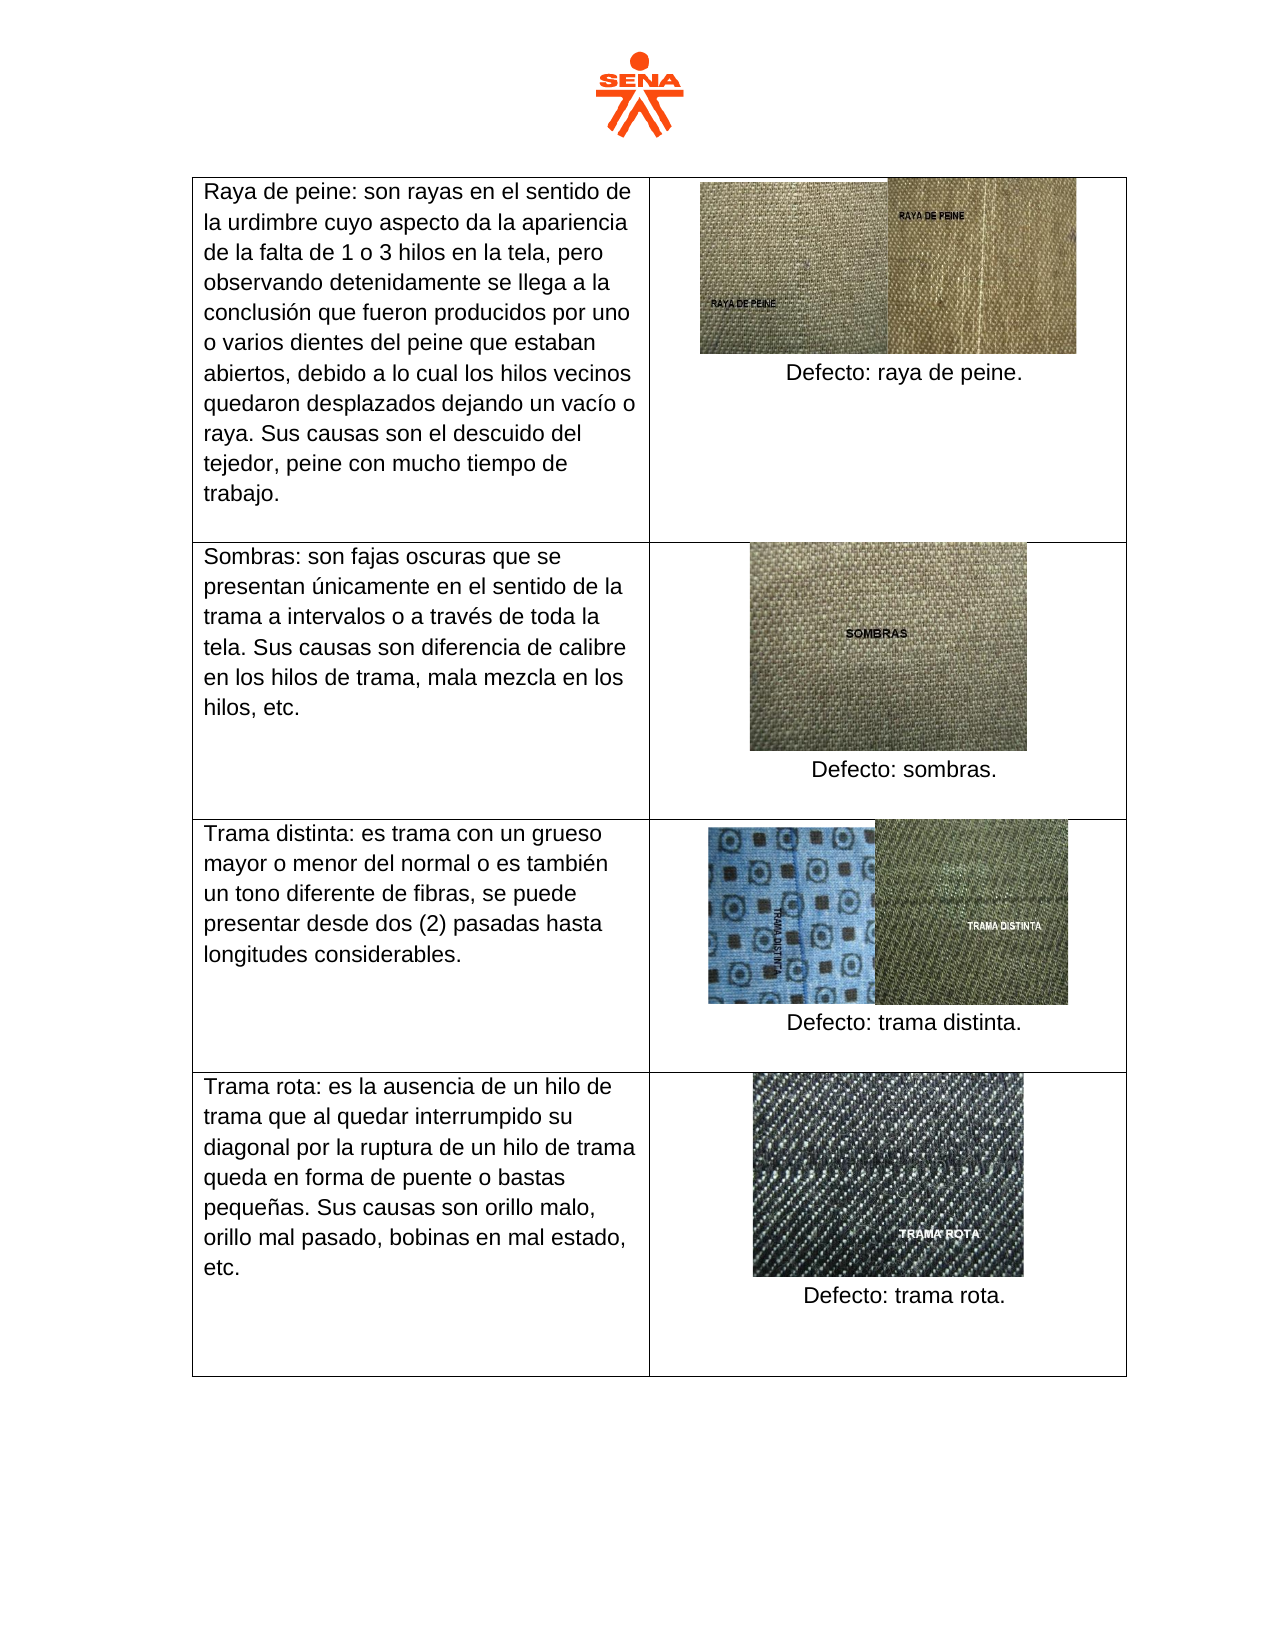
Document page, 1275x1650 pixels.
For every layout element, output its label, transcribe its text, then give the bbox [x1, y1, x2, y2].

picture [709, 819, 1069, 1005]
picture [752, 1073, 1024, 1277]
table_cell Defecto: trama distinta. [650, 820, 1126, 1072]
picture [749, 542, 1027, 751]
table_cell Trama rota: es la ausencia de un hilo de trama que al quedar interrumpido su diagonal por la ruptura de un hilo de trama queda en forma de puente o bastas pequeñas. Sus causas son orillo malo, orillo mal pasado, bobinas en mal estado, etc. [193, 1073, 649, 1376]
table_cell Defecto: trama rota. [650, 1073, 1126, 1376]
picture [585, 48, 690, 142]
table_cell Sombras: son fajas oscuras que se presentan únicamente en el sentido de la trama a intervalos o a través de toda la tela. Sus causas son diferencia de calibre en los hilos de trama, mala mezcla en los hilos, etc. [193, 543, 649, 819]
table_cell Defecto: raya de peine. [650, 178, 1126, 542]
table_cell Trama distinta: es trama con un grueso mayor o menor del normal o es también un tono diferente de fibras, se puede presentar desde dos (2) pasadas hasta longitudes considerables. [193, 820, 649, 1072]
picture [700, 178, 1077, 354]
table_cell Defecto: sombras. [650, 543, 1126, 819]
table_cell Raya de peine: son rayas en el sentido de la urdimbre cuyo aspecto da la apariencia de la falta de 1 o 3 hilos en la tela, pero observando detenidamente se llega a la conclusión que fueron producidos por uno o varios dientes del peine que estaban abiertos, debido a lo cual los hilos vecinos quedaron desplazados dejando un vacío o raya. Sus causas son el descuido del tejedor, peine con mucho tiempo de trabajo. [193, 178, 649, 542]
